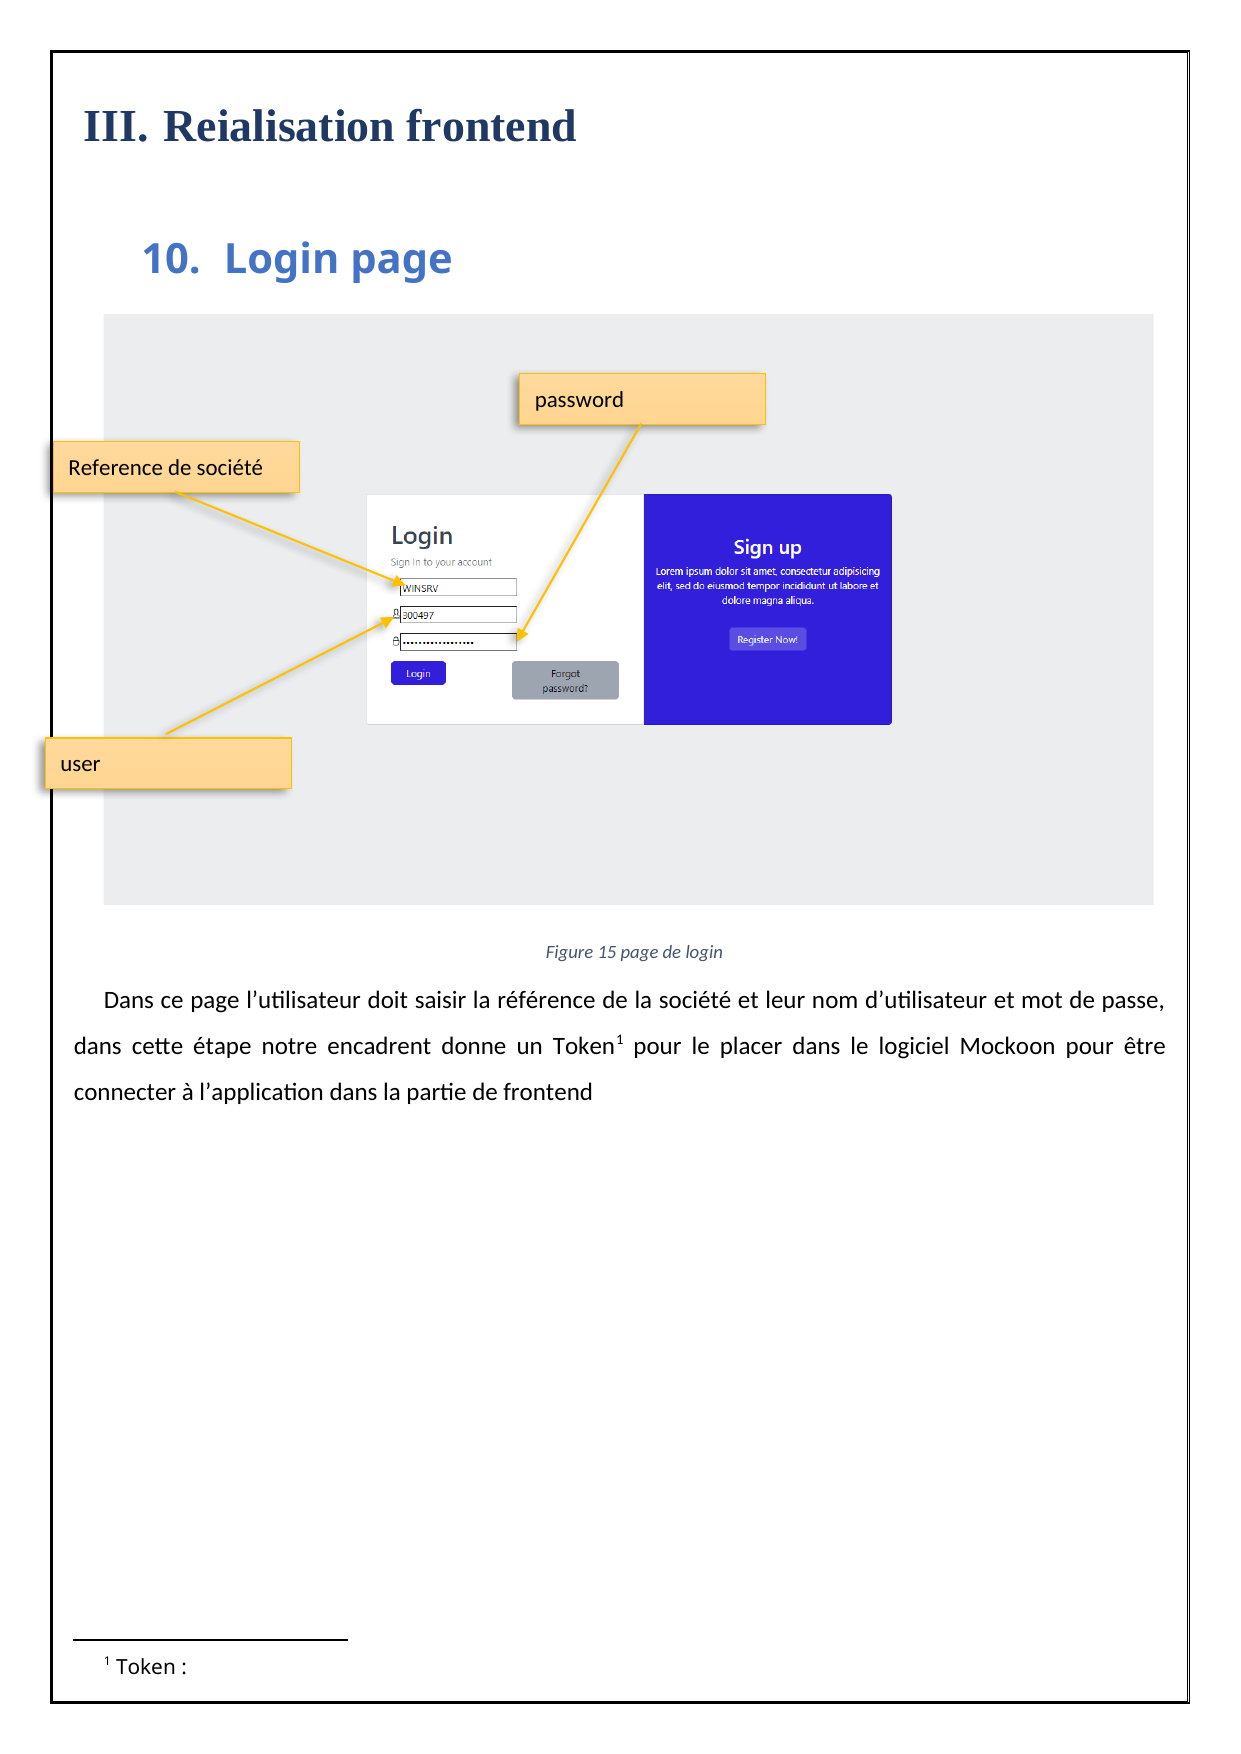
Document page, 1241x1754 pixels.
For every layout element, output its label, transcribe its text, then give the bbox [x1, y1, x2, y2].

subtitle Login page [141, 229, 1167, 286]
picture [103, 314, 1154, 905]
subtitle Reialisation frontend [148, 98, 1167, 151]
text Dans ce page l’utilisateur doit saisir la référence de la société et leur nom d’utilisateur et mot de passe, dans cette étape notre encadrent donne un Token pour le placer dans le logiciel Mockoon pour être connecter à l’application dans la partie de frontend [73, 984, 1167, 1106]
